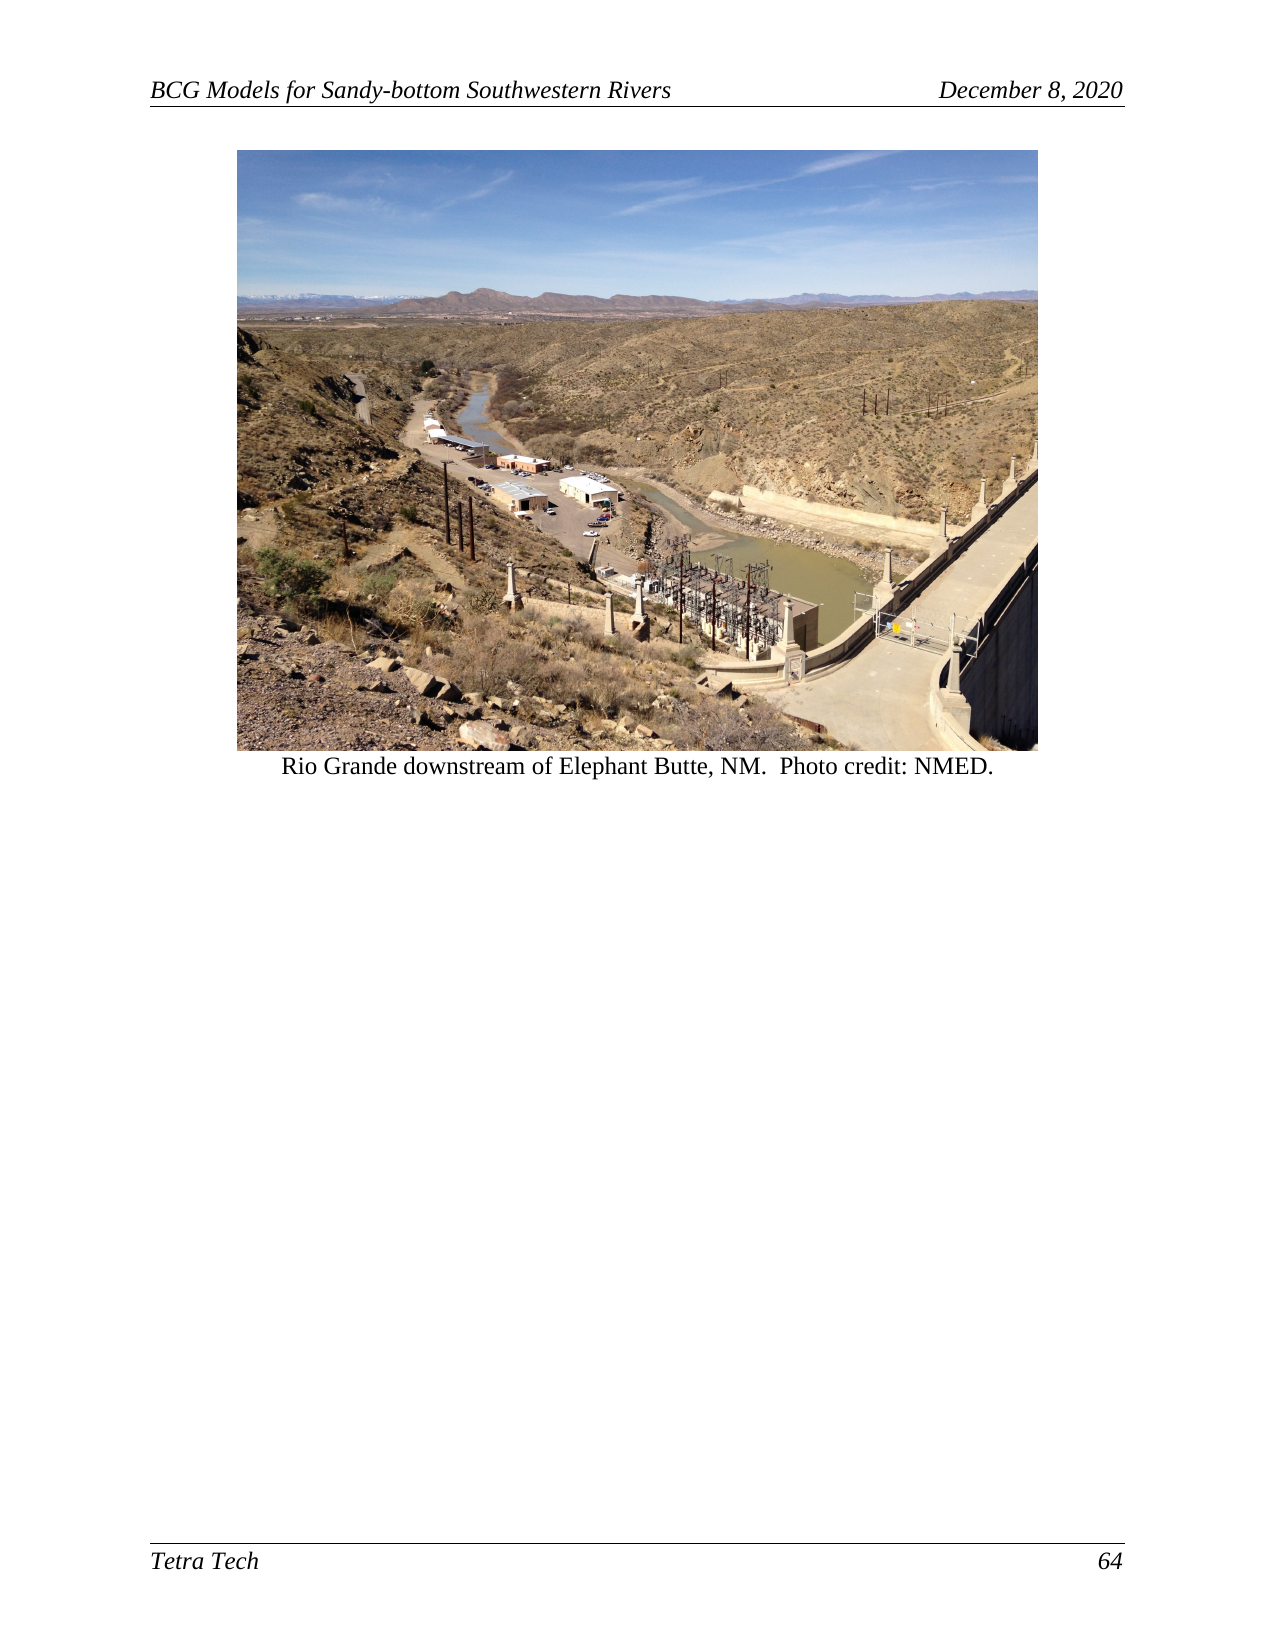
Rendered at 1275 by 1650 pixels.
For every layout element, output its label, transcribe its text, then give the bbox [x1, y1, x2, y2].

picture [237, 150, 1038, 751]
text Rio Grande downstream of Elephant Butte, NM. Photo credit: NMED. [150, 751, 1125, 779]
